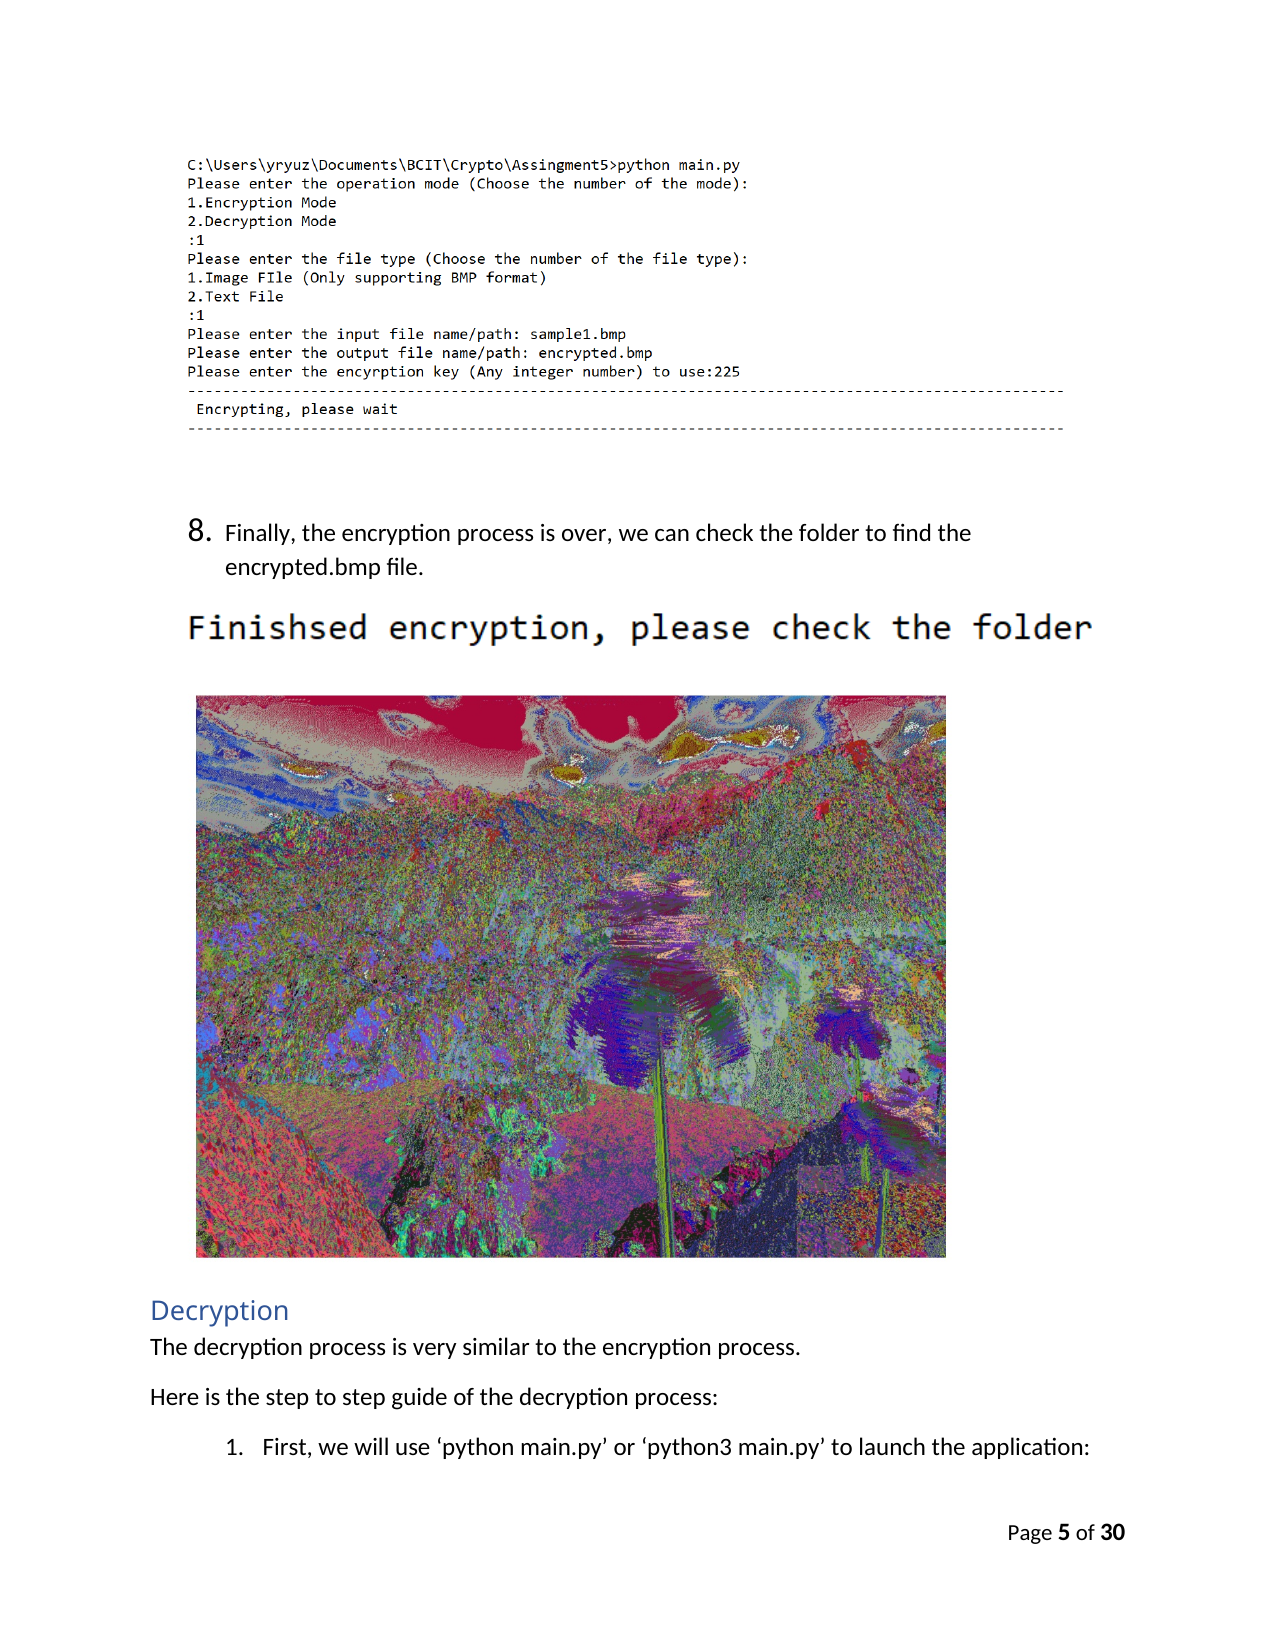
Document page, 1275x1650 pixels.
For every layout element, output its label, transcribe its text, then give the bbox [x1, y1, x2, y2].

picture [187, 683, 952, 1273]
picture [187, 150, 1163, 441]
picture [187, 600, 1163, 665]
list First, we will use ‘python main.py’ or ‘python3 main.py’ to launch the application: [225, 1431, 1125, 1461]
subtitle Decryption [150, 1292, 1125, 1329]
text The decryption process is very similar to the encryption process. [150, 1332, 1125, 1362]
list Finally, the encryption process is over, we can check the folder to find the encrypted.bmp file. [187, 509, 1125, 582]
text Here is the step to step guide of the decryption process: [150, 1381, 1125, 1412]
